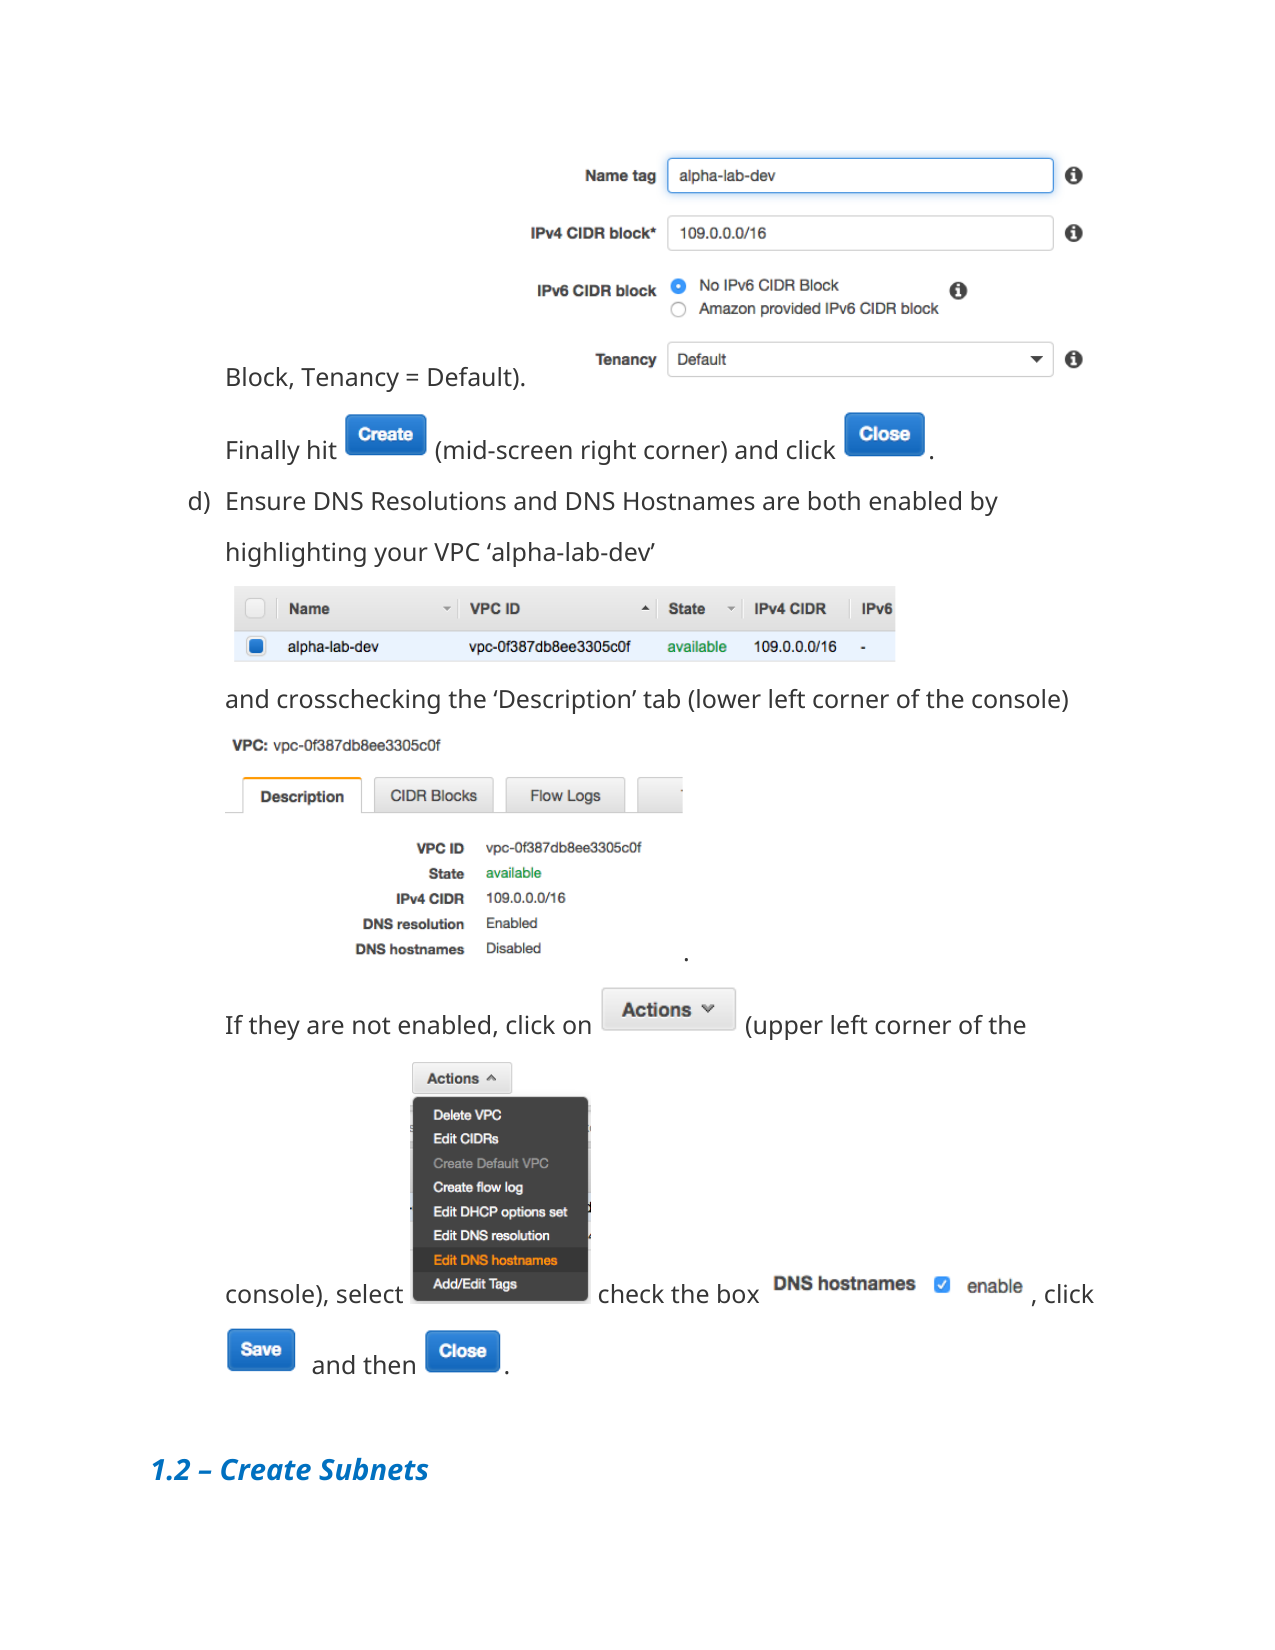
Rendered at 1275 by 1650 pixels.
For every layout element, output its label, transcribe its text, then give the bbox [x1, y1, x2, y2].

picture [766, 1267, 1031, 1304]
picture [423, 1328, 504, 1375]
picture [599, 985, 739, 1035]
list Ensure DNS Resolutions and DNS Hostnames are both enabled by highlighting your VPC ‘alpha-lab-dev’ [187, 483, 1125, 568]
picture [225, 1325, 299, 1375]
picture [231, 585, 896, 665]
picture [343, 413, 429, 459]
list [187, 150, 1125, 466]
picture [410, 1059, 591, 1304]
picture [225, 731, 683, 962]
picture [526, 150, 1097, 386]
text 1.2 – Create Subnets [150, 1450, 1125, 1489]
picture [842, 410, 929, 459]
list If they are not enabled, click on (upper left corner of the console), select check the box , click and then . [225, 986, 1125, 1382]
